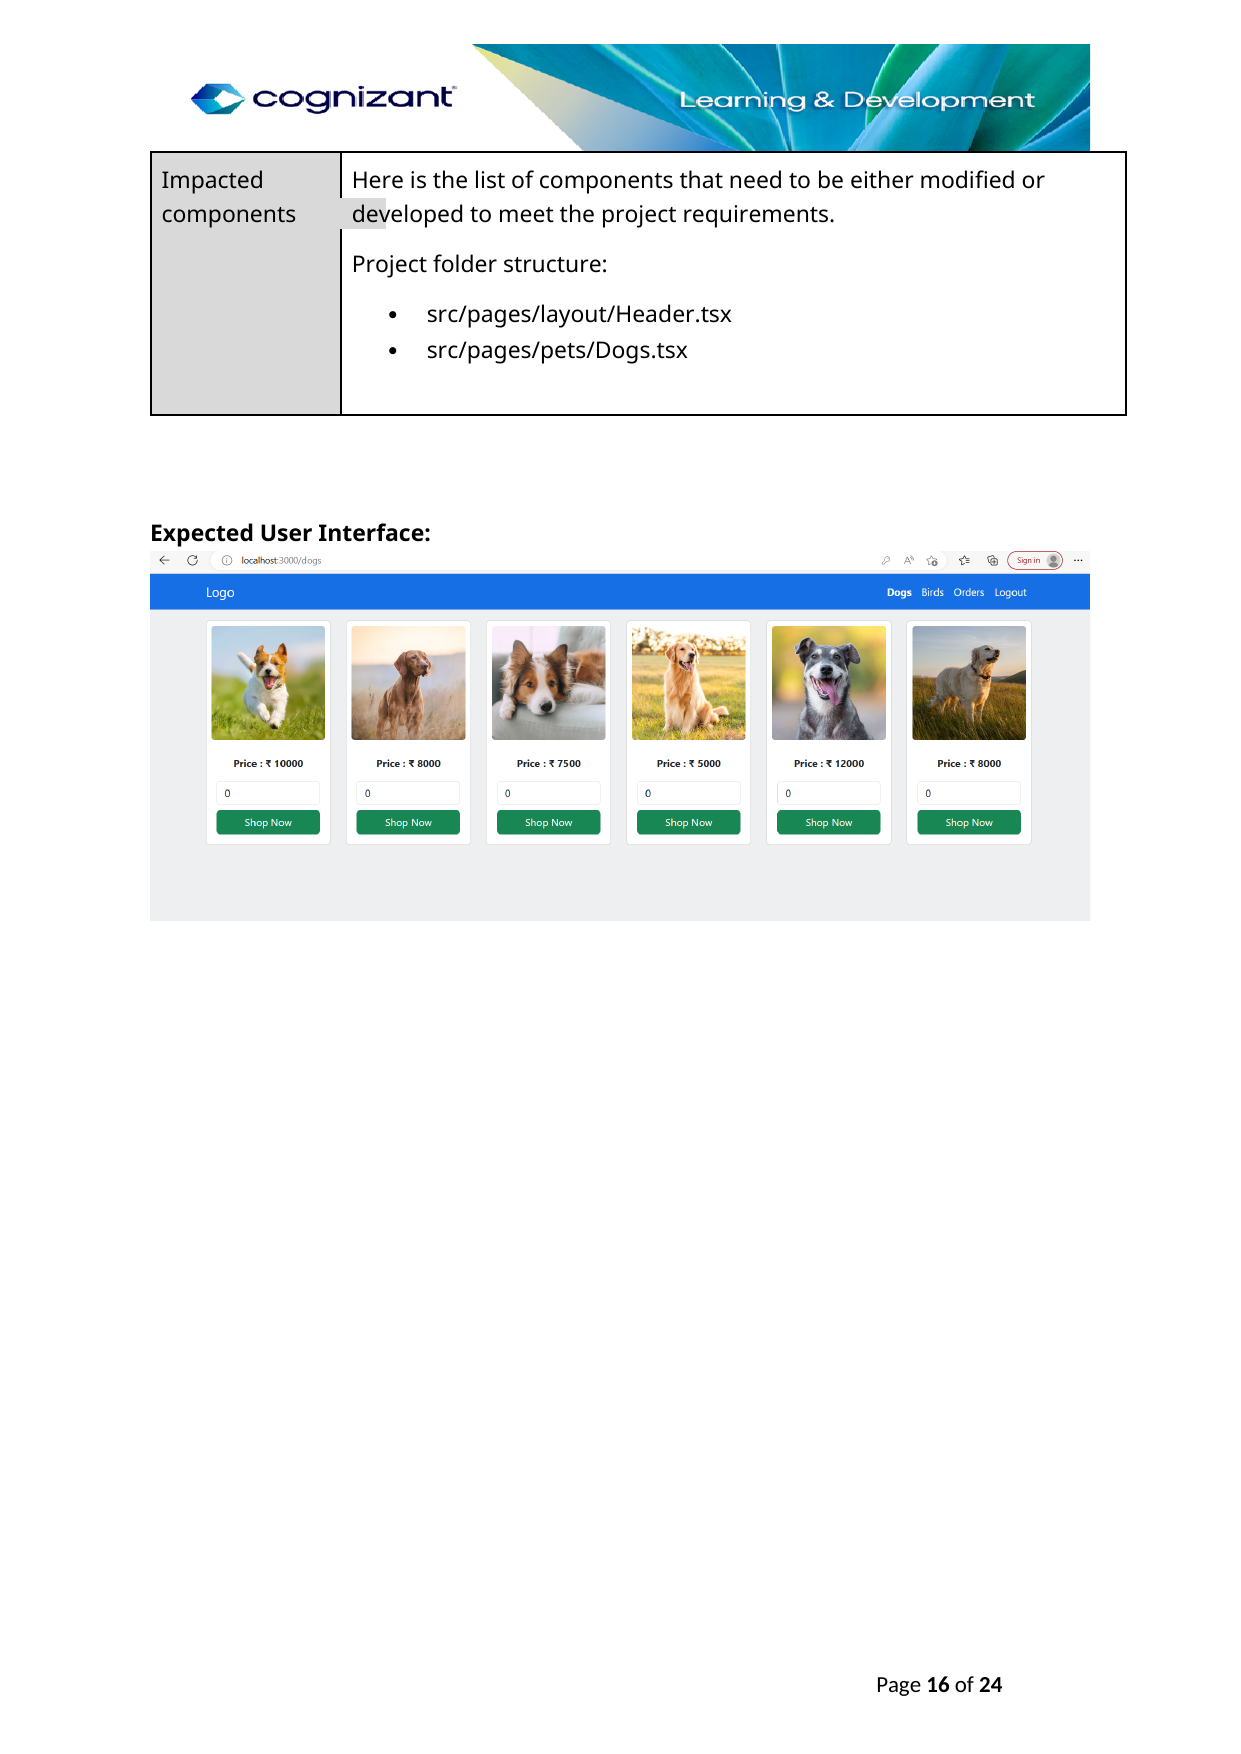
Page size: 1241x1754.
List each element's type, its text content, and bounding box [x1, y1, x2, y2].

list Expected User Interface: [150, 517, 1090, 548]
table_cell Here is the list of components that need to be either modified or developed to meet the project requirements. Project folder structure: src/pages/layout/Header.tsx src/pages/pets/Dogs.tsx [342, 153, 1125, 414]
table_cell Impacted components [152, 153, 340, 414]
picture [150, 551, 1091, 921]
